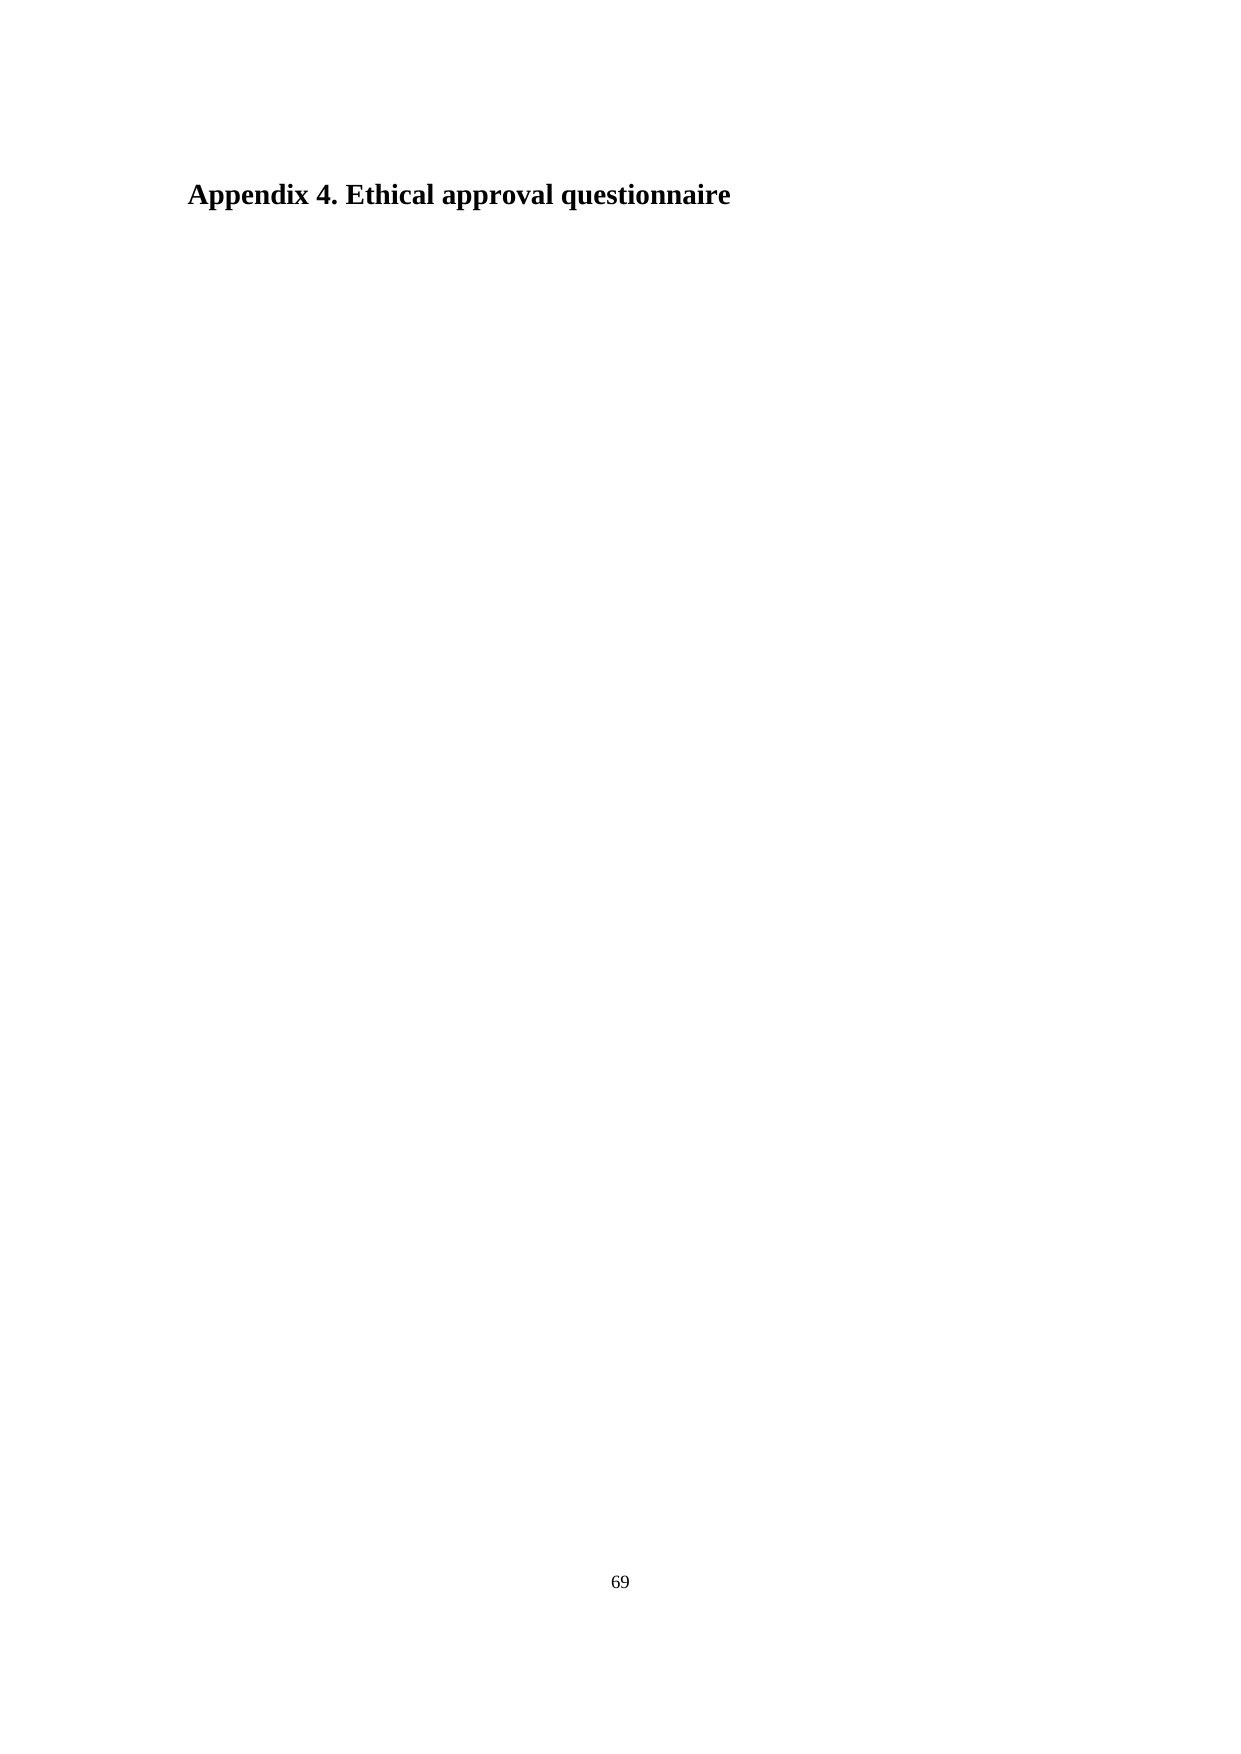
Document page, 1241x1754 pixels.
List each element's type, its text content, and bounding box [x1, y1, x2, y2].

subtitle Appendix 4. Ethical approval questionnaire [187, 162, 1053, 227]
